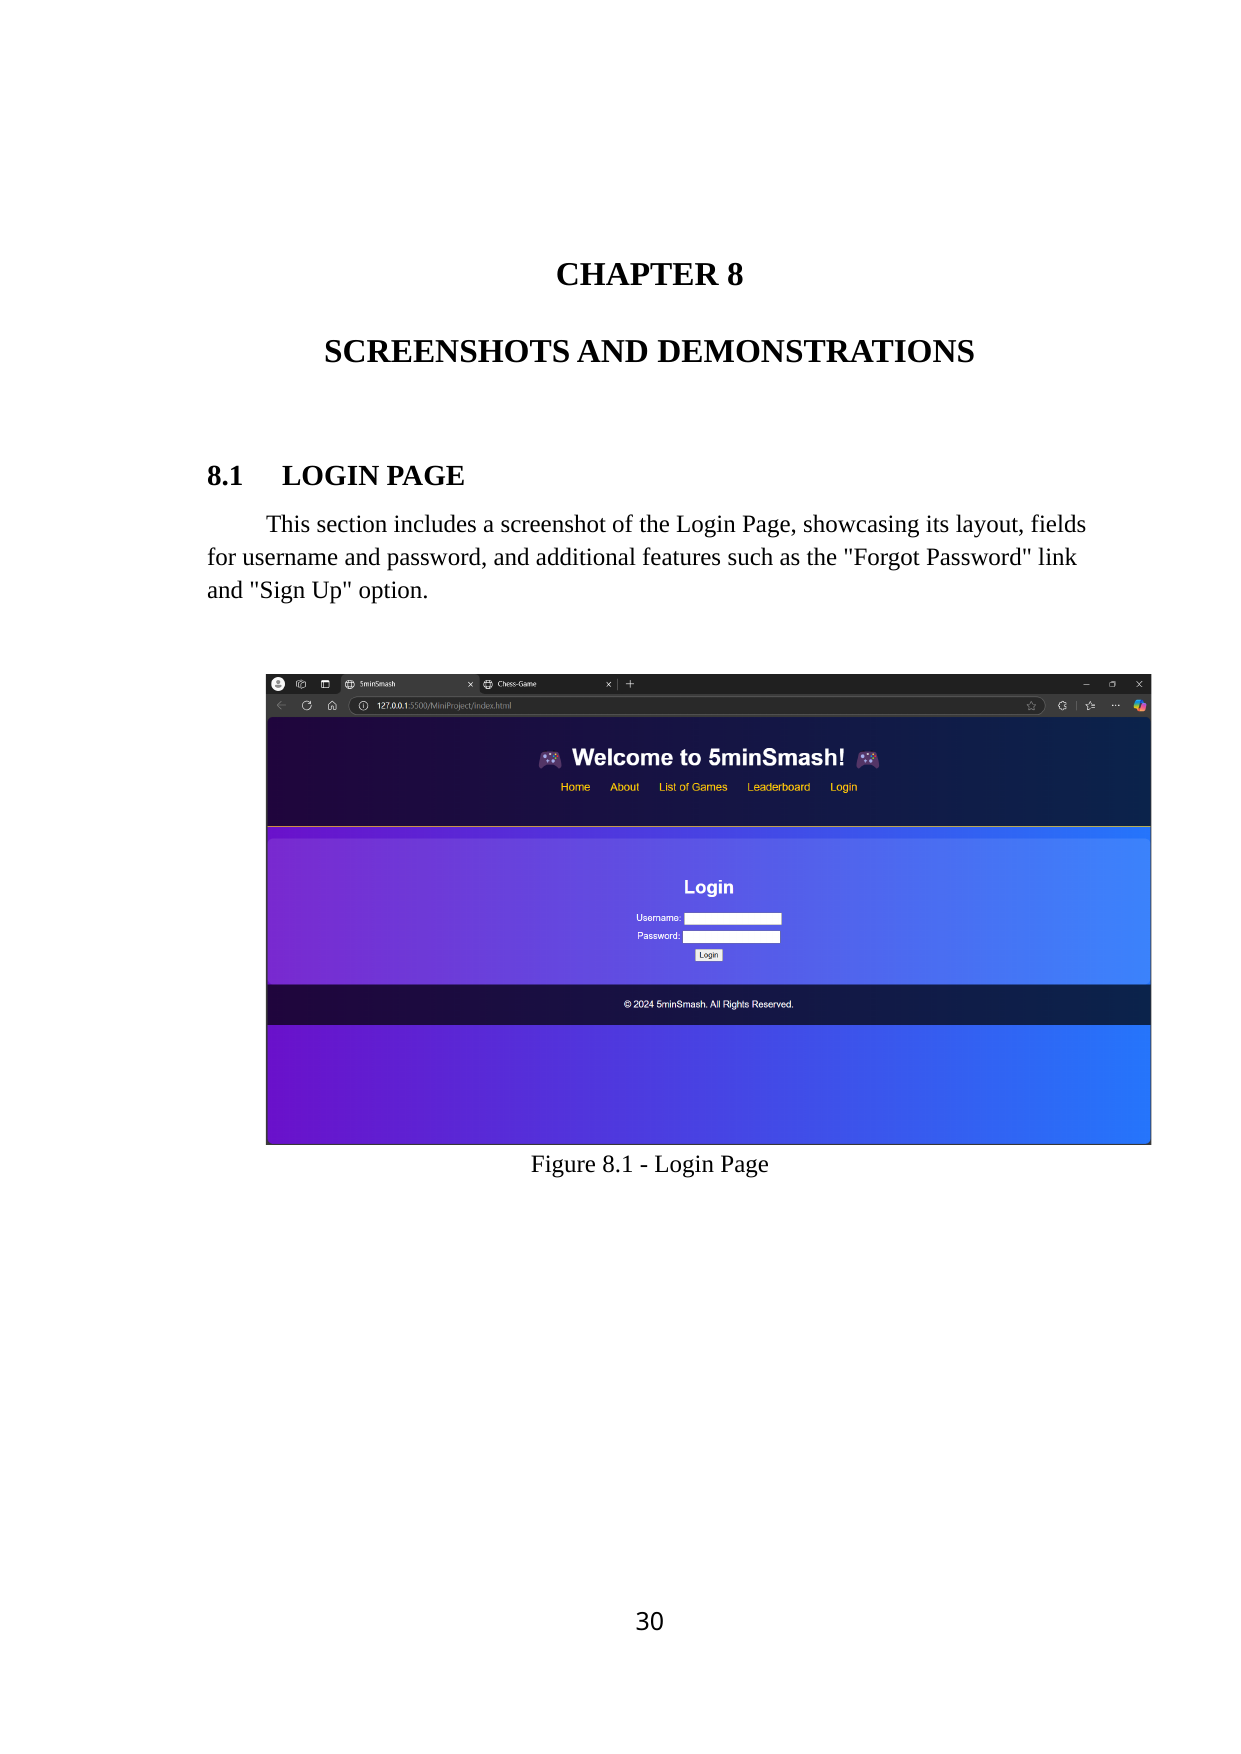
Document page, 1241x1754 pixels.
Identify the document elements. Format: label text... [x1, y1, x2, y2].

text This section includes a screenshot of the Login Page, showcasing its layout, fields for username and password, and additional features such as the "Forgot Password" link and "Sign Up" option. [207, 509, 1092, 604]
subtitle Login Page [207, 458, 1092, 491]
picture [265, 674, 1152, 1145]
subtitle CHAPTER 8 SCREENSHOTS AND DEMONSTRATIONS [207, 254, 1092, 369]
